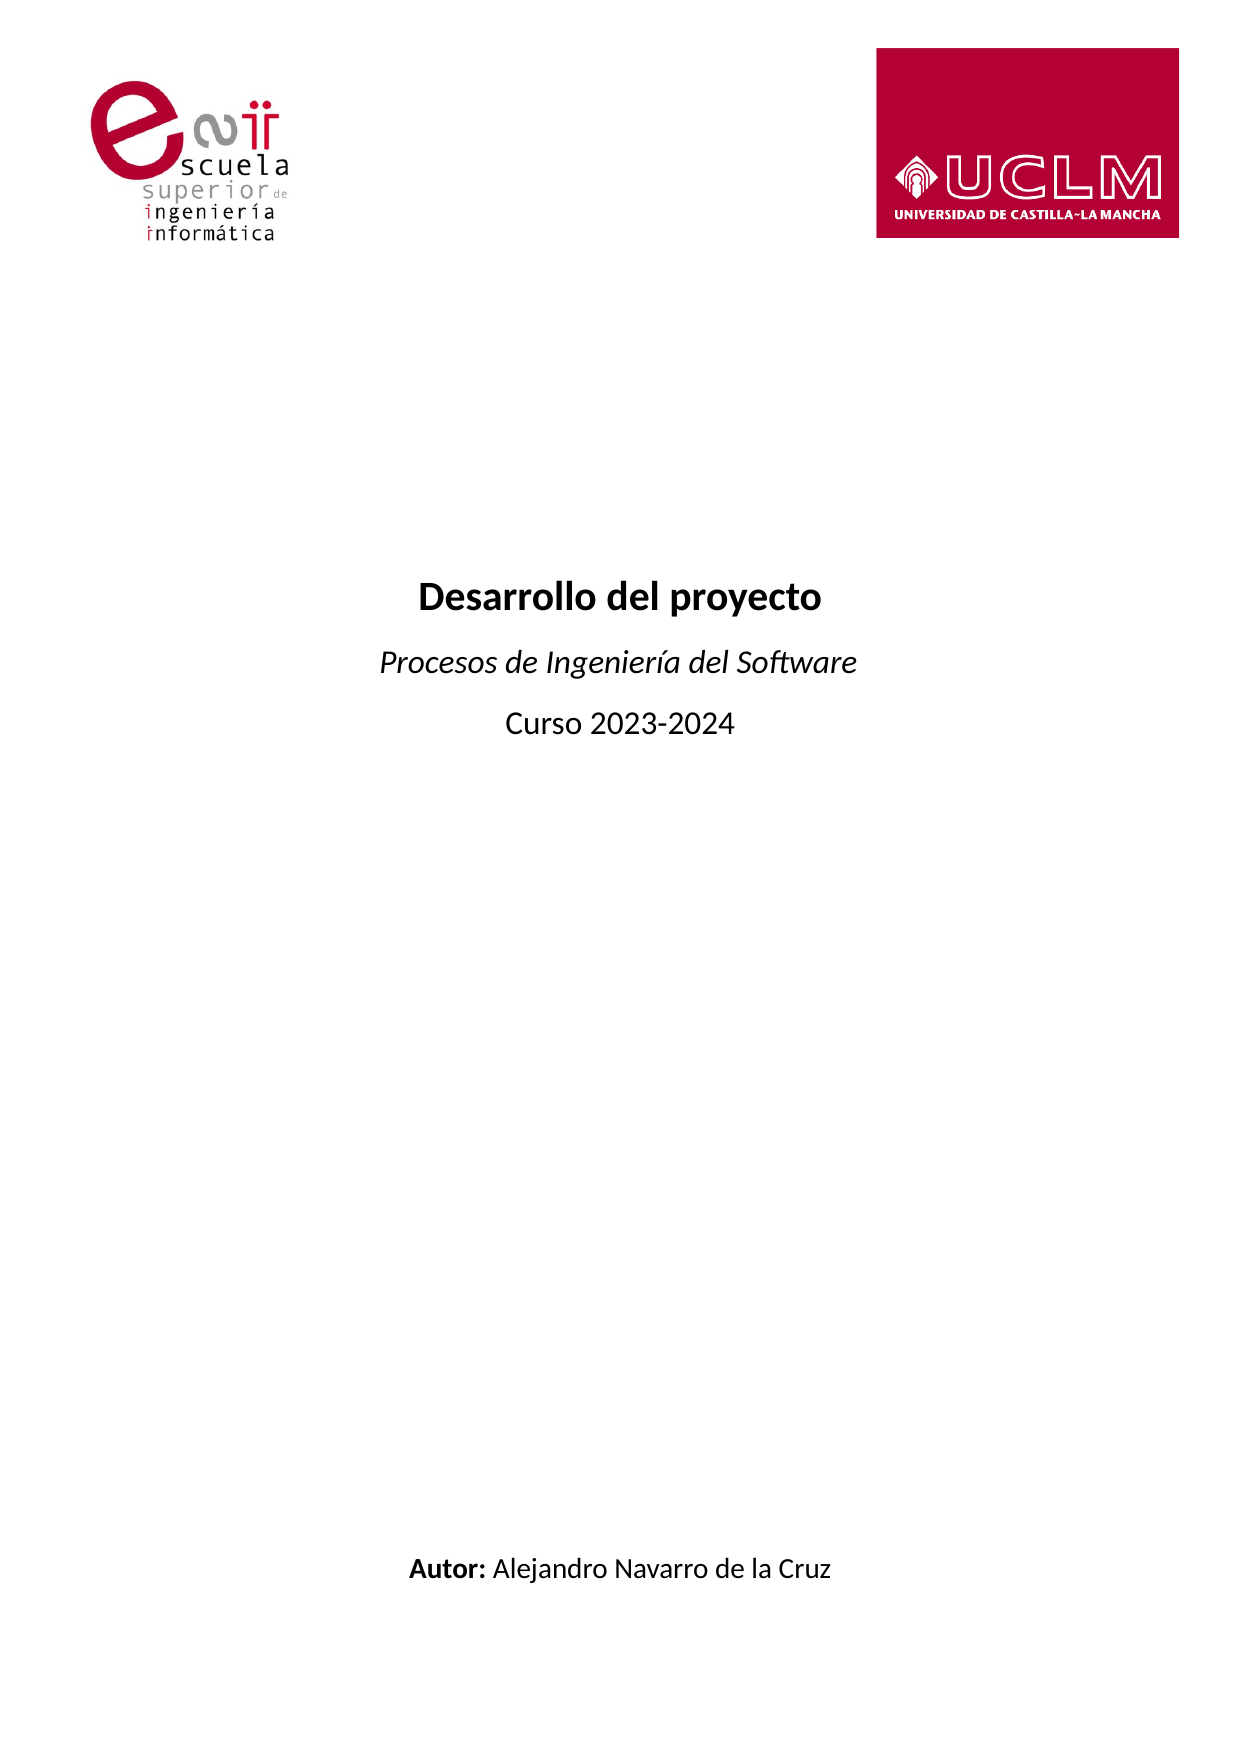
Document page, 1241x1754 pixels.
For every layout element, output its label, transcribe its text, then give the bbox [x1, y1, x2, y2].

text Autor: Alejandro Navarro de la Cruz [177, 1550, 1063, 1586]
picture [76, 46, 307, 277]
picture [867, 40, 1183, 243]
text Procesos de Ingeniería del Software [177, 641, 1063, 682]
text Desarrollo del proyecto [177, 569, 1063, 620]
text Curso 2023-2024 [177, 702, 1063, 742]
